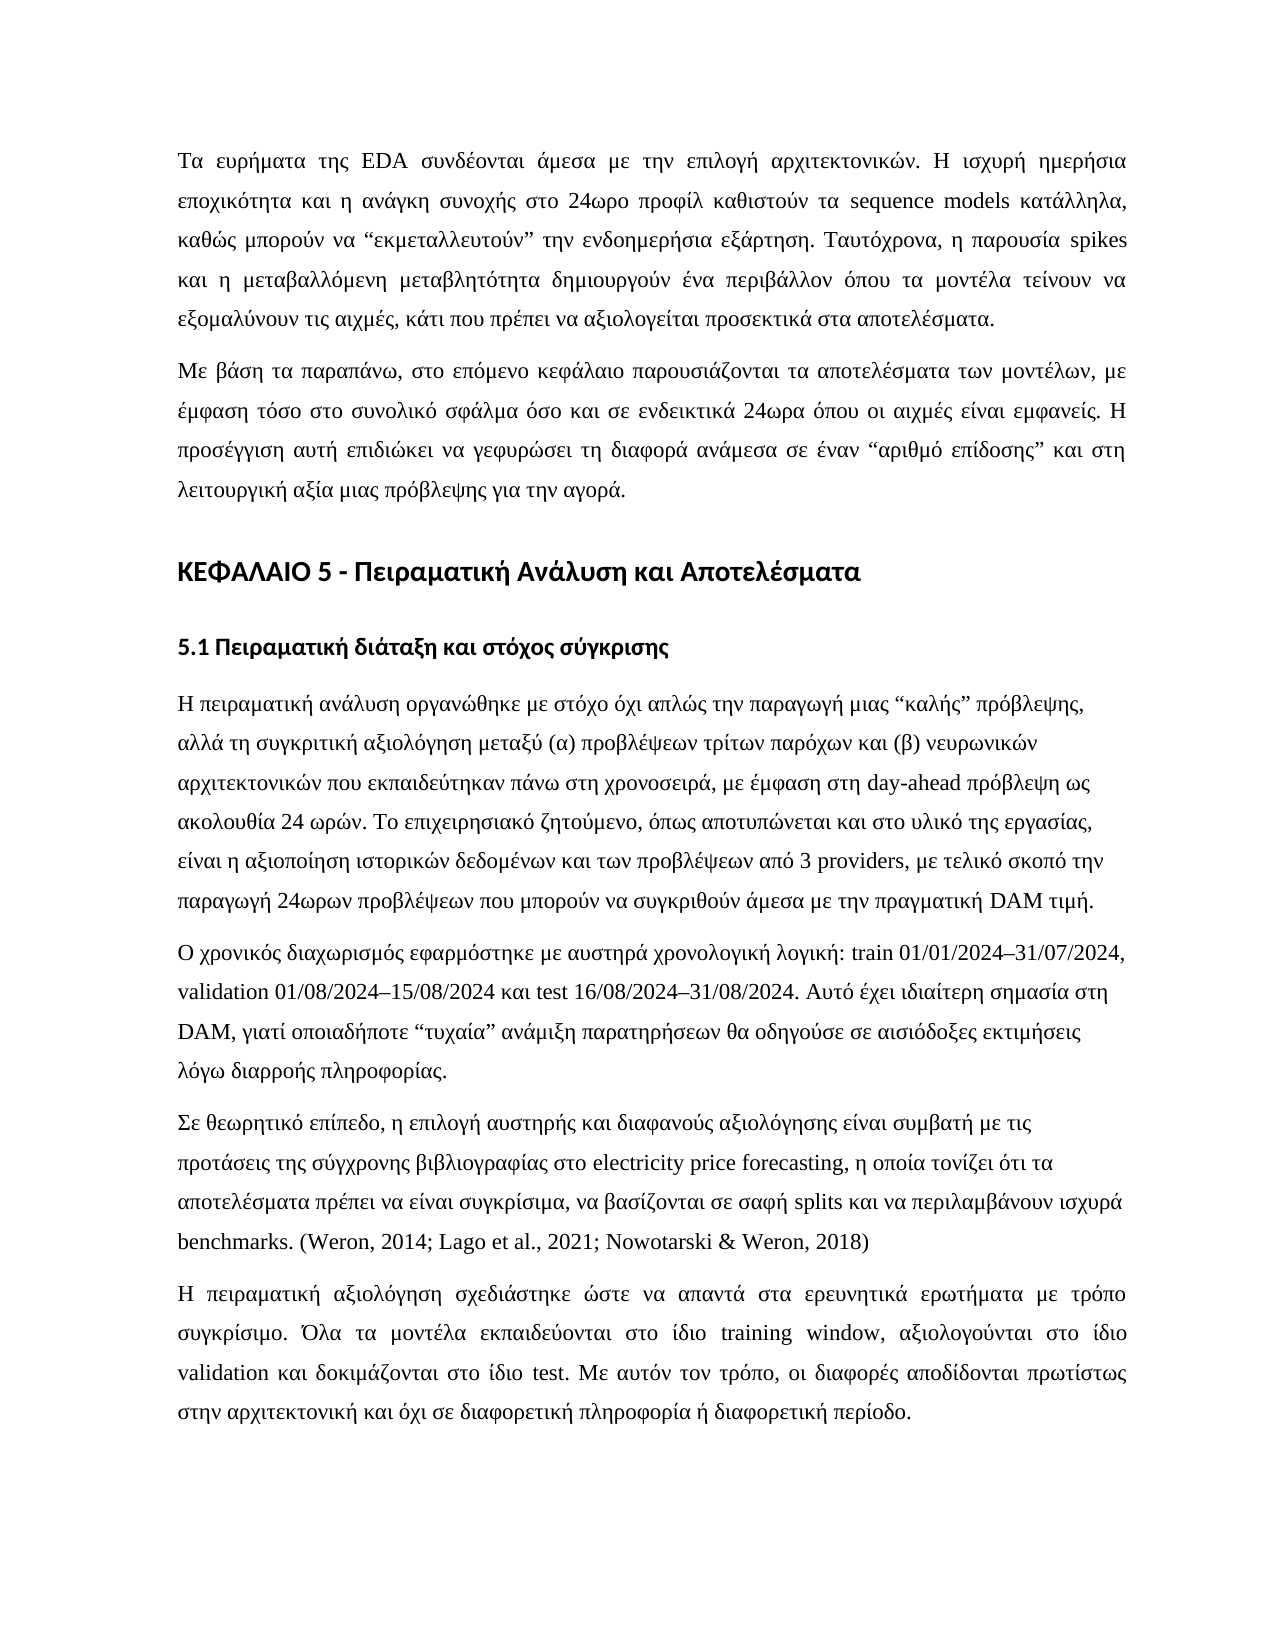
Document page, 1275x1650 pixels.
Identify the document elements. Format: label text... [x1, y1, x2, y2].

text Η πειραματική ανάλυση οργανώθηκε με στόχο όχι απλώς την παραγωγή μιας “καλής” πρόβλεψης, αλλά τη συγκριτική αξιολόγηση μεταξύ (α) προβλέψεων τρίτων παρόχων και (β) νευρωνικών αρχιτεκτονικών που εκπαιδεύτηκαν πάνω στη χρονοσειρά, με έμφαση στη day-ahead πρόβλεψη ως ακολουθία 24 ωρών. Το επιχειρησιακό ζητούμενο, όπως αποτυπώνεται και στο υλικό της εργασίας, είναι η αξιοποίηση ιστορικών δεδομένων και των προβλέψεων από 3 providers, με τελικό σκοπό την παραγωγή 24ωρων προβλέψεων που μπορούν να συγκριθούν άμεσα με την πραγματική DAM τιμή. [177, 689, 1127, 913]
text Τα ευρήματα της EDA συνδέονται άμεσα με την επιλογή αρχιτεκτονικών. Η ισχυρή ημερήσια εποχικότητα και η ανάγκη συνοχής στο 24ωρο προφίλ καθιστούν τα sequence models κατάλληλα, καθώς μπορούν να “εκμεταλλευτούν” την ενδοημερήσια εξάρτηση. Ταυτόχρονα, η παρουσία spikes και η μεταβαλλόμενη μεταβλητότητα δημιουργούν ένα περιβάλλον όπου τα μοντέλα τείνουν να εξομαλύνουν τις αιχμές, κάτι που πρέπει να αξιολογείται προσεκτικά στα αποτελέσματα. [177, 148, 1127, 332]
text Σε θεωρητικό επίπεδο, η επιλογή αυστηρής και διαφανούς αξιολόγησης είναι συμβατή με τις προτάσεις της σύγχρονης βιβλιογραφίας στο electricity price forecasting, η οποία τονίζει ότι τα αποτελέσματα πρέπει να είναι συγκρίσιμα, να βασίζονται σε σαφή splits και να περιλαμβάνουν ισχυρά benchmarks. (Weron, 2014; Lago et al., 2021; Nowotarski & Weron, 2018) [177, 1109, 1127, 1254]
text Με βάση τα παραπάνω, στο επόμενο κεφάλαιο παρουσιάζονται τα αποτελέσματα των μοντέλων, με έμφαση τόσο στο συνολικό σφάλμα όσο και σε ενδεικτικά 24ωρα όπου οι αιχμές είναι εμφανείς. Η προσέγγιση αυτή επιδιώκει να γεφυρώσει τη διαφορά ανάμεσα σε έναν “αριθμό επίδοσης” και στη λειτουργική αξία μιας πρόβλεψης για την αγορά. [177, 357, 1127, 502]
subtitle ΚΕΦΑΛΑΙΟ 5 - Πειραματική Ανάλυση και Αποτελέσματα [177, 553, 1127, 588]
subtitle 5.1 Πειραματική διάταξη και στόχος σύγκρισης [177, 631, 1127, 662]
text Ο χρονικός διαχωρισμός εφαρμόστηκε με αυστηρά χρονολογική λογική: train 01/01/2024–31/07/2024, validation 01/08/2024–15/08/2024 και test 16/08/2024–31/08/2024. Αυτό έχει ιδιαίτερη σημασία στη DAM, γιατί οποιαδήποτε “τυχαία” ανάμιξη παρατηρήσεων θα οδηγούσε σε αισιόδοξες εκτιμήσεις λόγω διαρροής πληροφορίας. [177, 939, 1127, 1084]
text Η πειραματική αξιολόγηση σχεδιάστηκε ώστε να απαντά στα ερευνητικά ερωτήματα με τρόπο συγκρίσιμο. Όλα τα μοντέλα εκπαιδεύονται στο ίδιο training window, αξιολογούνται στο ίδιο validation και δοκιμάζονται στο ίδιο test. Με αυτόν τον τρόπο, οι διαφορές αποδίδονται πρωτίστως στην αρχιτεκτονική και όχι σε διαφορετική πληροφορία ή διαφορετική περίοδο. [177, 1280, 1127, 1424]
